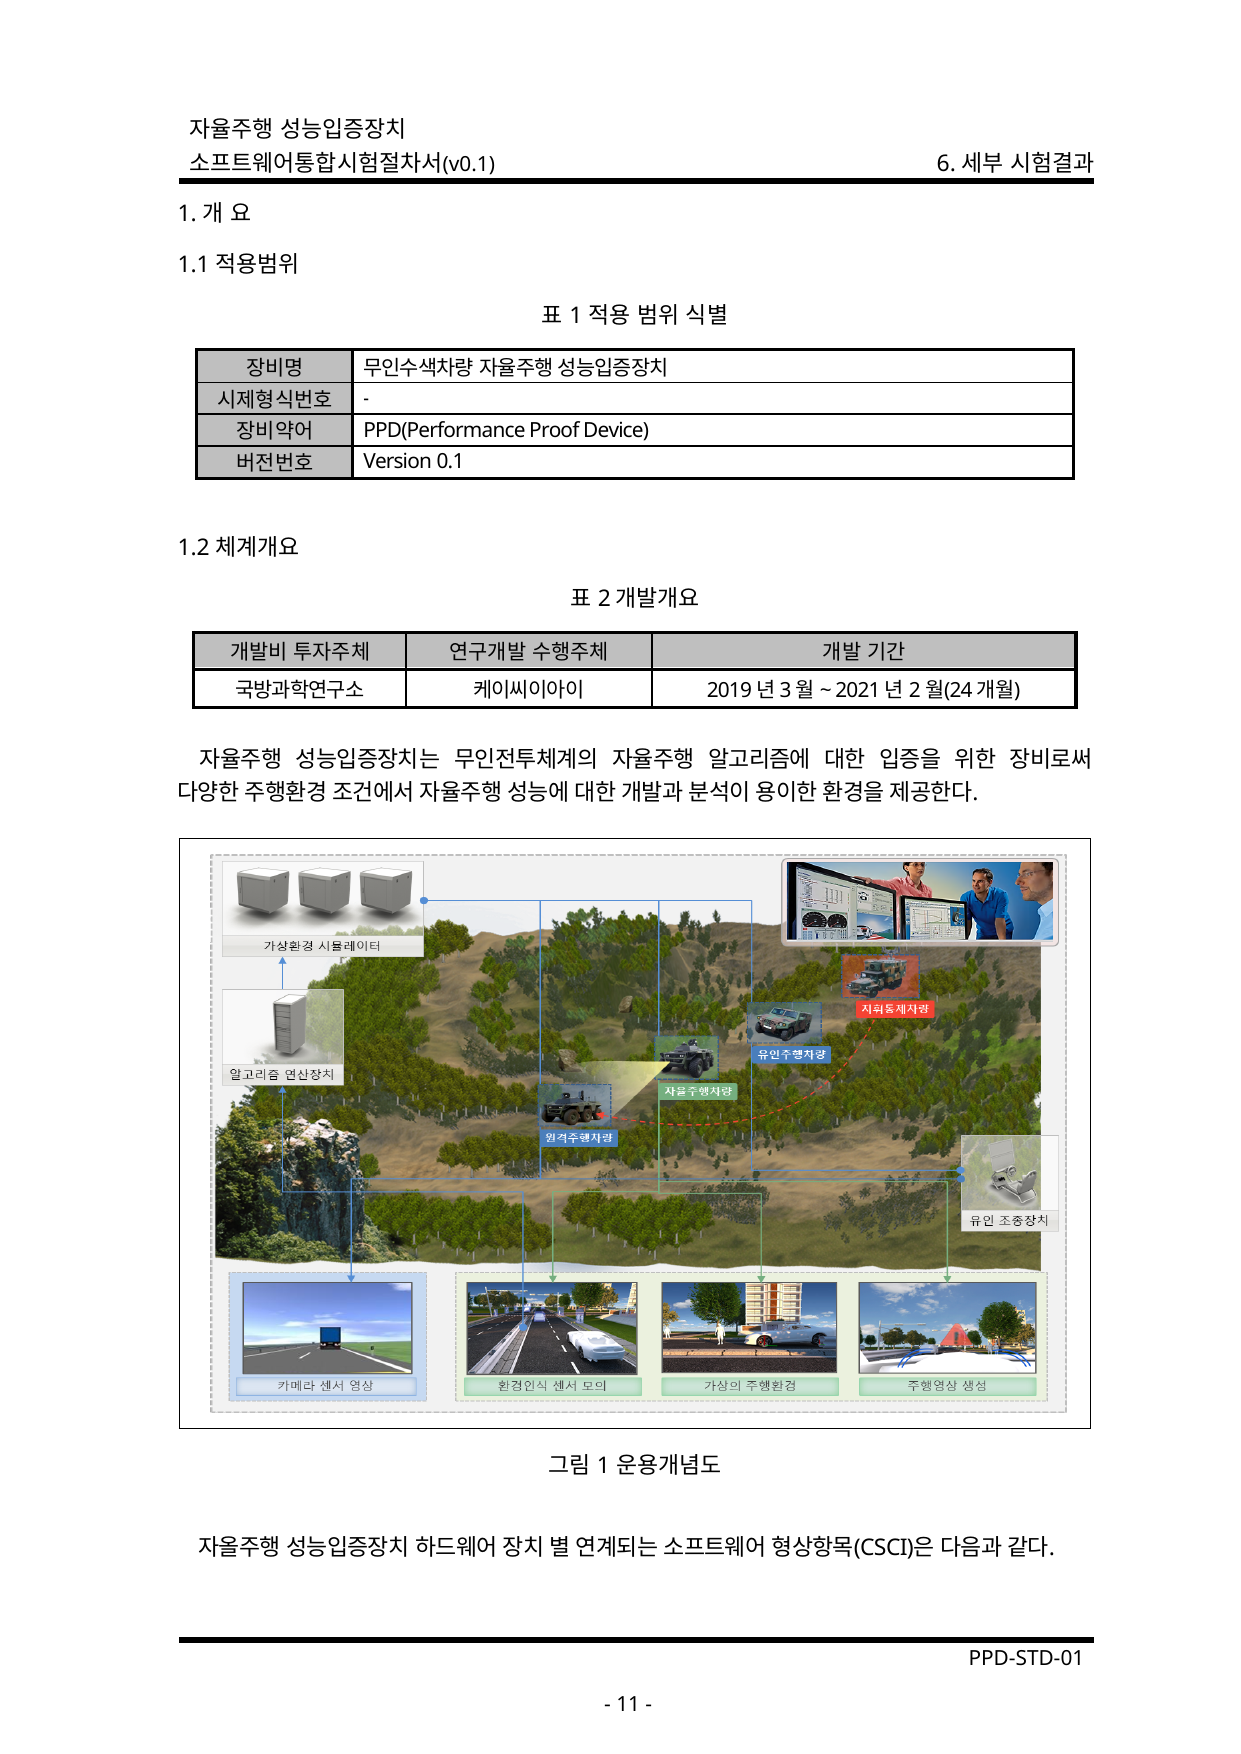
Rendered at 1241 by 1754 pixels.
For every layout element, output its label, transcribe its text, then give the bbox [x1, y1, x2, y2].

table_cell 국방과학연구소 [195, 671, 405, 706]
text 적용범위 [177, 246, 1092, 279]
table_cell 시제형식번호 [198, 383, 351, 413]
text 자올주행 성능입증장치 하드웨어 장치 별 연계되는 소프트웨어 형상항목(CSCI)은 다음과 같다. [177, 1529, 1092, 1562]
text 표 1 적용 범위 식별 [177, 297, 1092, 330]
table_cell 버전번호 [198, 447, 351, 477]
table_cell 장비약어 [198, 415, 351, 445]
table_header 연구개발 수행주체 [407, 634, 651, 667]
table_cell 2019년3월 ~ 2021년 2월(24개월) [653, 671, 1074, 706]
text 그림 1 운용개념도 [177, 1446, 1092, 1480]
table_cell Version 0.1 [354, 447, 1072, 477]
table_header 개발 기간 [653, 634, 1074, 667]
table_header 무인수색차량 자율주행 성능입증장치 [354, 351, 1072, 381]
text 자율주행 성능입증장치는 무인전투체계의 자율주행 알고리즘에 대한 입증을 위한 장비로써 다양한 주행환경 조건에서 자율주행 성능에 대한 개발과 분석이 용이한 환경을 제공한다. [177, 741, 1092, 807]
text 표 2개발개요 [177, 580, 1092, 613]
picture [202, 854, 1067, 1413]
table_cell 케이씨이아이 [407, 671, 651, 706]
text 개 요 [177, 195, 1092, 228]
table_cell PPD(Performance Proof Device) [354, 415, 1072, 445]
table_header 개발비 투자주체 [195, 634, 405, 667]
table_header 장비명 [198, 351, 351, 381]
table_header [180, 839, 1090, 1428]
table_cell - [354, 383, 1072, 413]
text 체계개요 [177, 529, 1092, 562]
